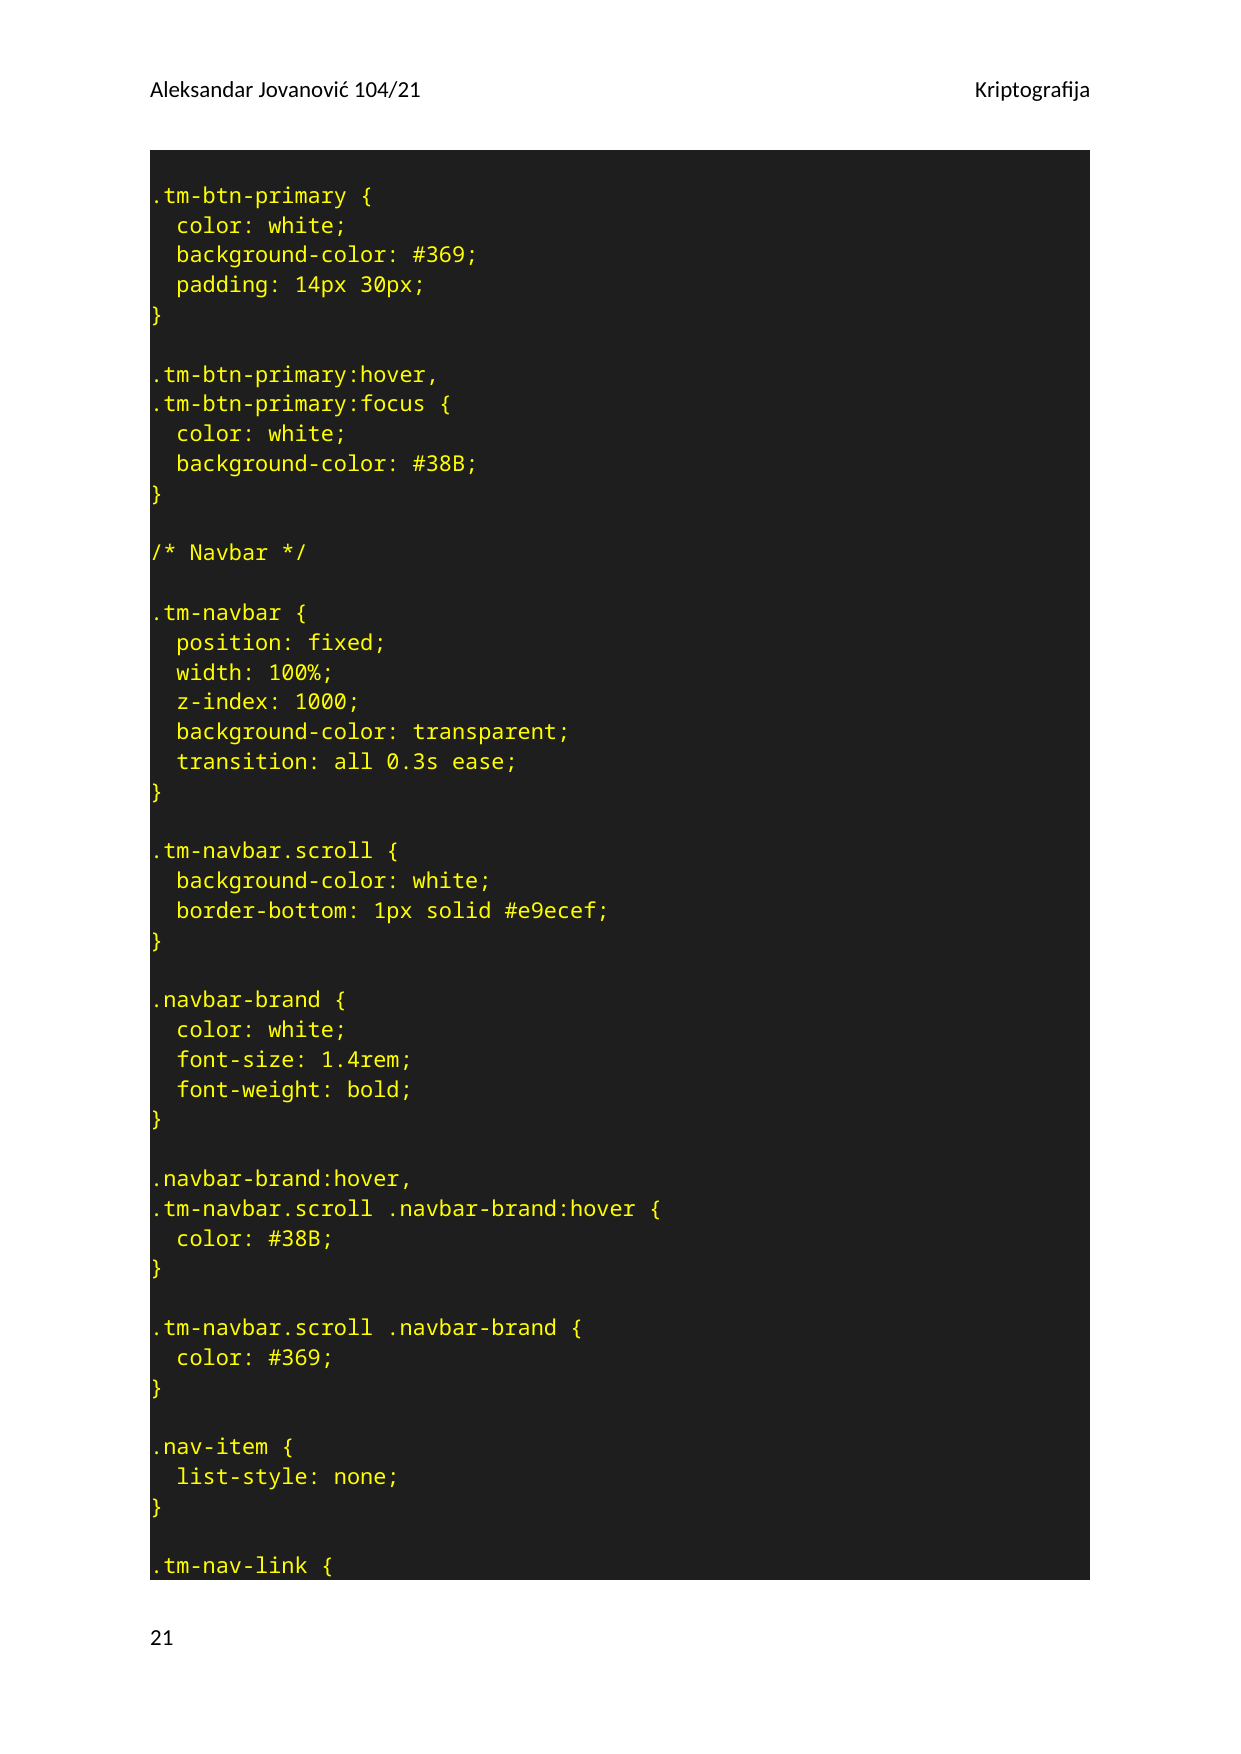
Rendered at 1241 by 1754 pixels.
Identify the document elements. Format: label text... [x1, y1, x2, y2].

text background-color: #369; [150, 239, 1090, 269]
text } [150, 299, 1090, 329]
text } [150, 776, 1090, 805]
text position: fixed; [150, 627, 1090, 656]
text background-color: transparent; [150, 716, 1090, 746]
text transition: all 0.3s ease; [150, 746, 1090, 776]
text } [150, 1252, 1090, 1282]
text border-bottom: 1px solid #e9ecef; [150, 895, 1090, 924]
text width: 100%; [150, 656, 1090, 686]
text } [150, 1491, 1090, 1520]
text background-color: white; [150, 865, 1090, 895]
text font-weight: bold; [150, 1073, 1090, 1103]
text z-index: 1000; [150, 686, 1090, 716]
text .tm-navbar.scroll .navbar-brand:hover { [150, 1193, 1090, 1222]
text .navbar-brand { [150, 984, 1090, 1014]
text padding: 14px 30px; [150, 269, 1090, 299]
text color: white; [150, 209, 1090, 239]
text .tm-navbar.scroll { [150, 835, 1090, 865]
text list-style: none; [150, 1461, 1090, 1491]
text .nav-item { [150, 1431, 1090, 1461]
text .tm-nav-link { [150, 1550, 1090, 1580]
text color: #369; [150, 1342, 1090, 1371]
text color: #38B; [150, 1222, 1090, 1252]
text .tm-btn-primary { [150, 180, 1090, 209]
text font-size: 1.4rem; [150, 1044, 1090, 1073]
text .tm-navbar.scroll .navbar-brand { [150, 1312, 1090, 1342]
text } [150, 478, 1090, 507]
text /* Navbar */ [150, 537, 1090, 567]
text .navbar-brand:hover, [150, 1163, 1090, 1193]
text color: white; [150, 418, 1090, 448]
text background-color: #38B; [150, 448, 1090, 478]
text color: white; [150, 1014, 1090, 1044]
text .tm-btn-primary:focus { [150, 388, 1090, 418]
text } [150, 1371, 1090, 1401]
text } [150, 1103, 1090, 1133]
text .tm-btn-primary:hover, [150, 358, 1090, 388]
text .tm-navbar { [150, 597, 1090, 627]
text } [150, 924, 1090, 954]
